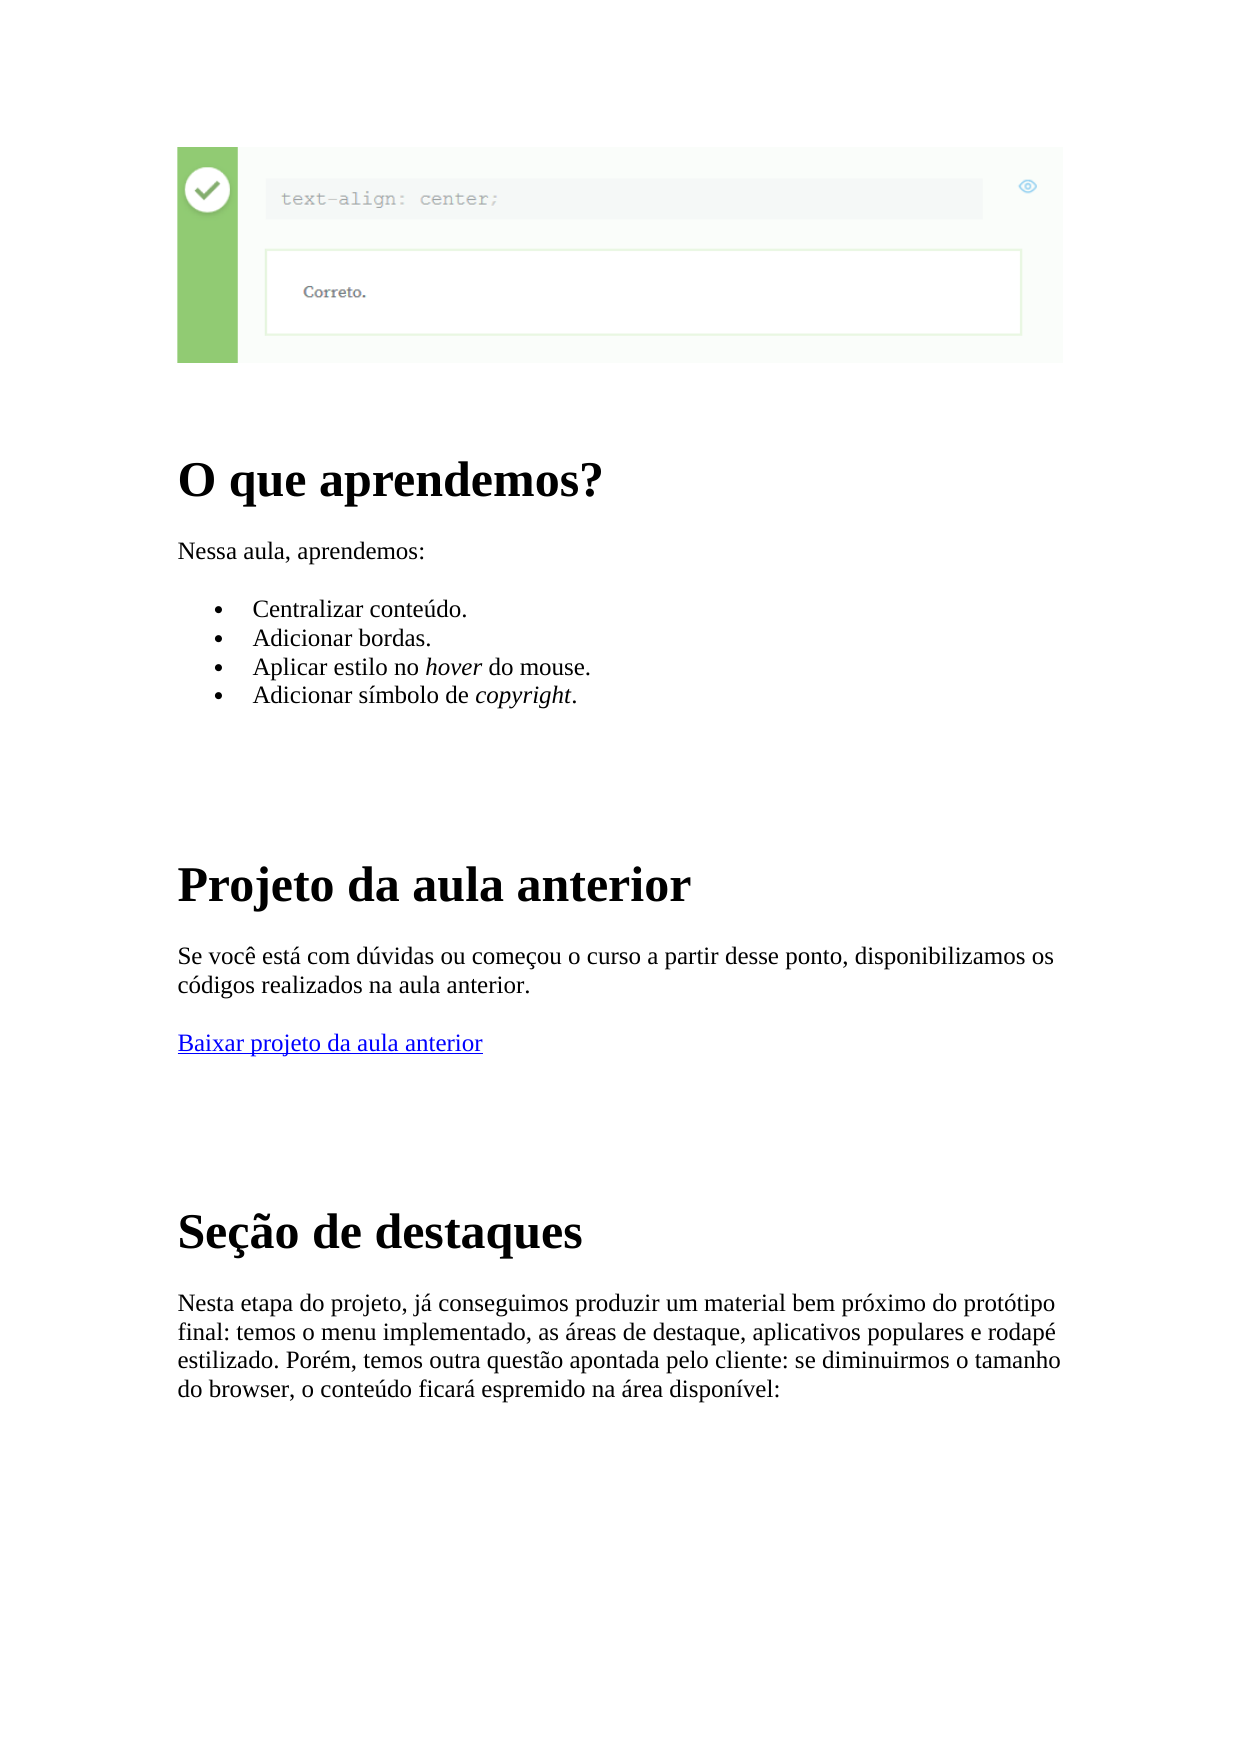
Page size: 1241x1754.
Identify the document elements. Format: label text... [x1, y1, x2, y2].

text O que aprendemos? [177, 450, 1063, 507]
list Centralizar conteúdo. [215, 594, 1063, 623]
text Baixar projeto da aula anterior [177, 1028, 1063, 1056]
picture [177, 147, 1063, 363]
subtitle Projeto da aula anterior [177, 854, 1063, 912]
text Nesta etapa do projeto, já conseguimos produzir um material bem próximo do protótipo final: temos o menu implementado, as áreas de destaque, aplicativos populares e rodapé estilizado. Porém, temos outra questão apontada pelo cliente: se diminuirmos o tamanho do browser, o conteúdo ficará espremido na área disponível: [177, 1288, 1063, 1403]
list Aplicar estilo no hover do mouse. [215, 652, 1063, 681]
text Se você está com dúvidas ou começou o curso a partir desse ponto, disponibilizamos os códigos realizados na aula anterior. [177, 941, 1063, 998]
subtitle Seção de destaques [177, 1201, 1063, 1259]
list Adicionar bordas. [215, 623, 1063, 652]
text Nessa aula, aprendemos: [177, 536, 1063, 565]
list Adicionar símbolo de copyright. [215, 681, 1063, 709]
